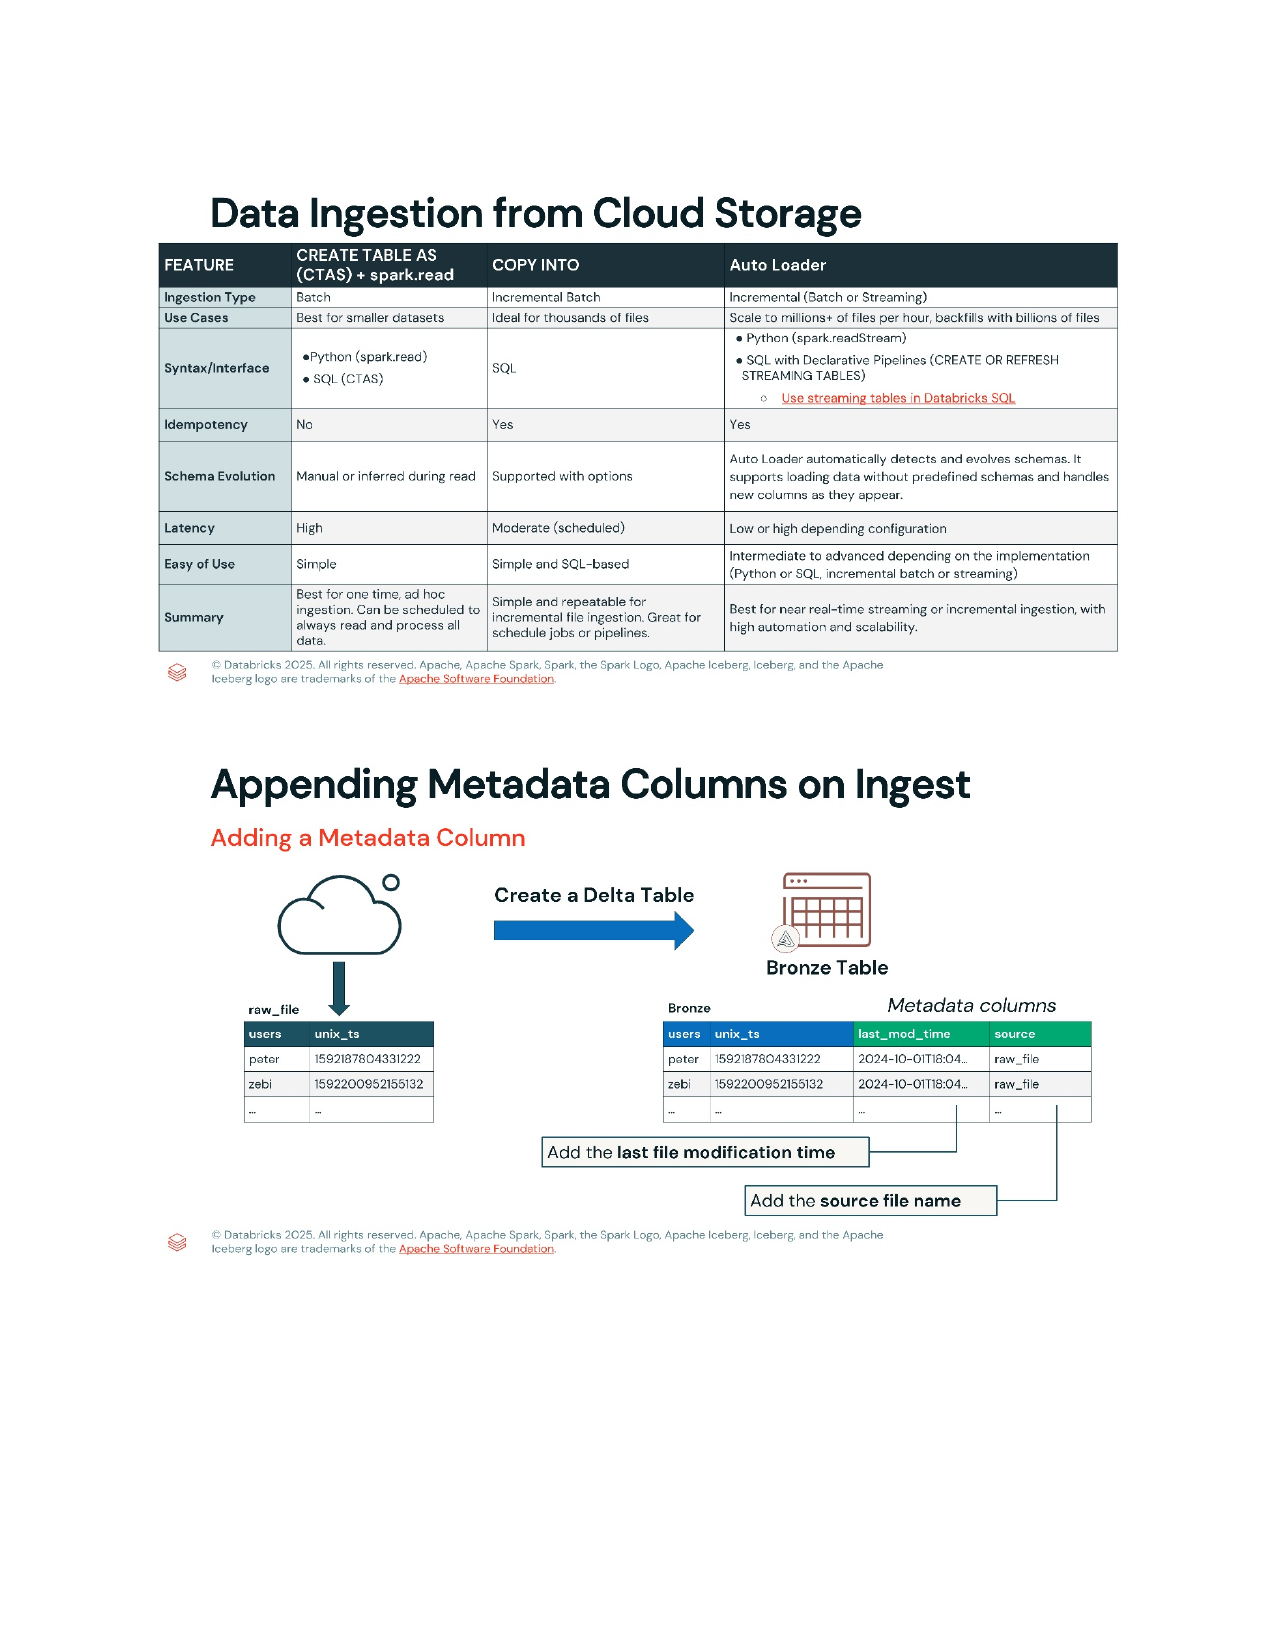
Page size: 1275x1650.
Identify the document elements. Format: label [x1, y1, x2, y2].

picture [150, 150, 1125, 699]
picture [150, 720, 1125, 1269]
